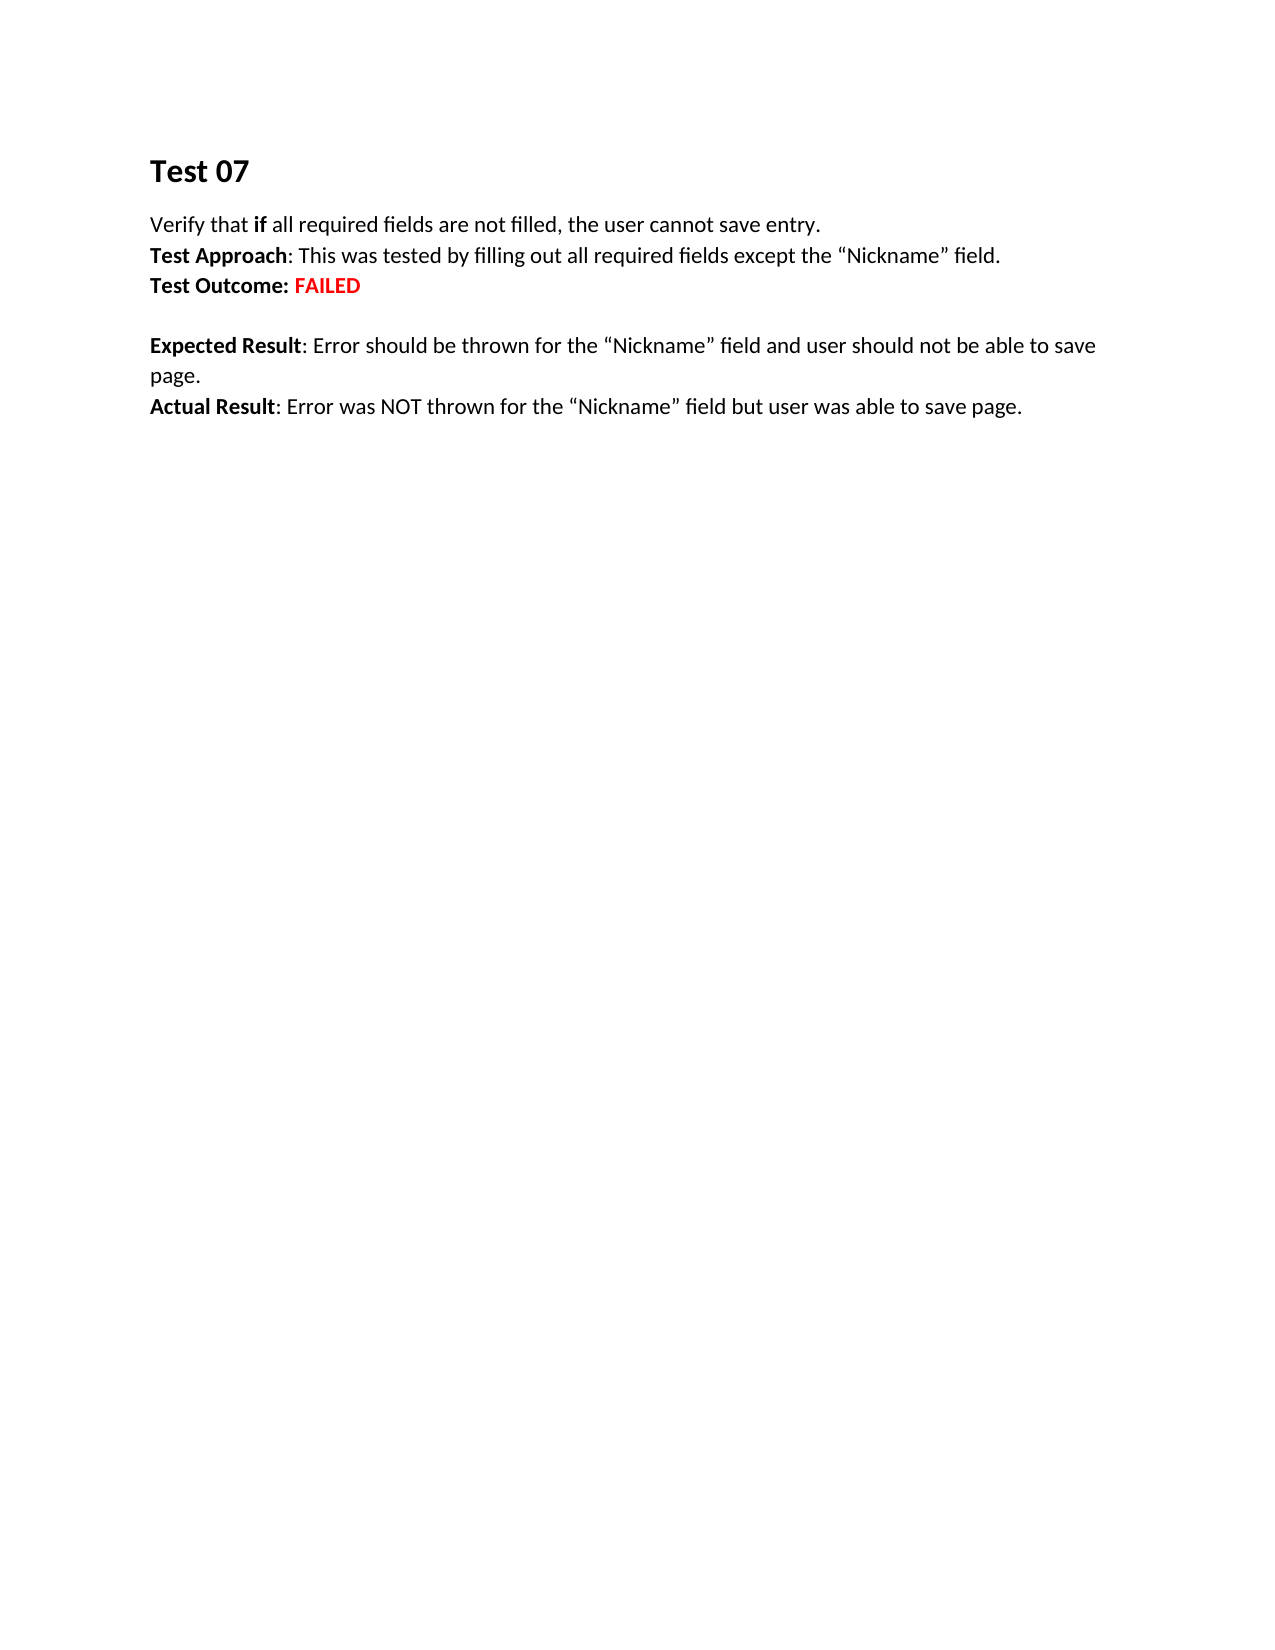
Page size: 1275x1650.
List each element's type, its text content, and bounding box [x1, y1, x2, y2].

text Test 07 [150, 150, 1125, 191]
text Actual Result: Error was NOT thrown for the “Nickname” field but user was able to save page. [150, 392, 1125, 420]
text Test Outcome: FAILED [150, 271, 1125, 299]
text Expected Result: Error should be thrown for the “Nickname” field and user should not be able to save page. [150, 331, 1125, 390]
text Verify that if all required fields are not filled, the user cannot save entry. [150, 211, 1125, 239]
text Test Approach: This was tested by filling out all required fields except the “Nickname” field. [150, 241, 1125, 269]
